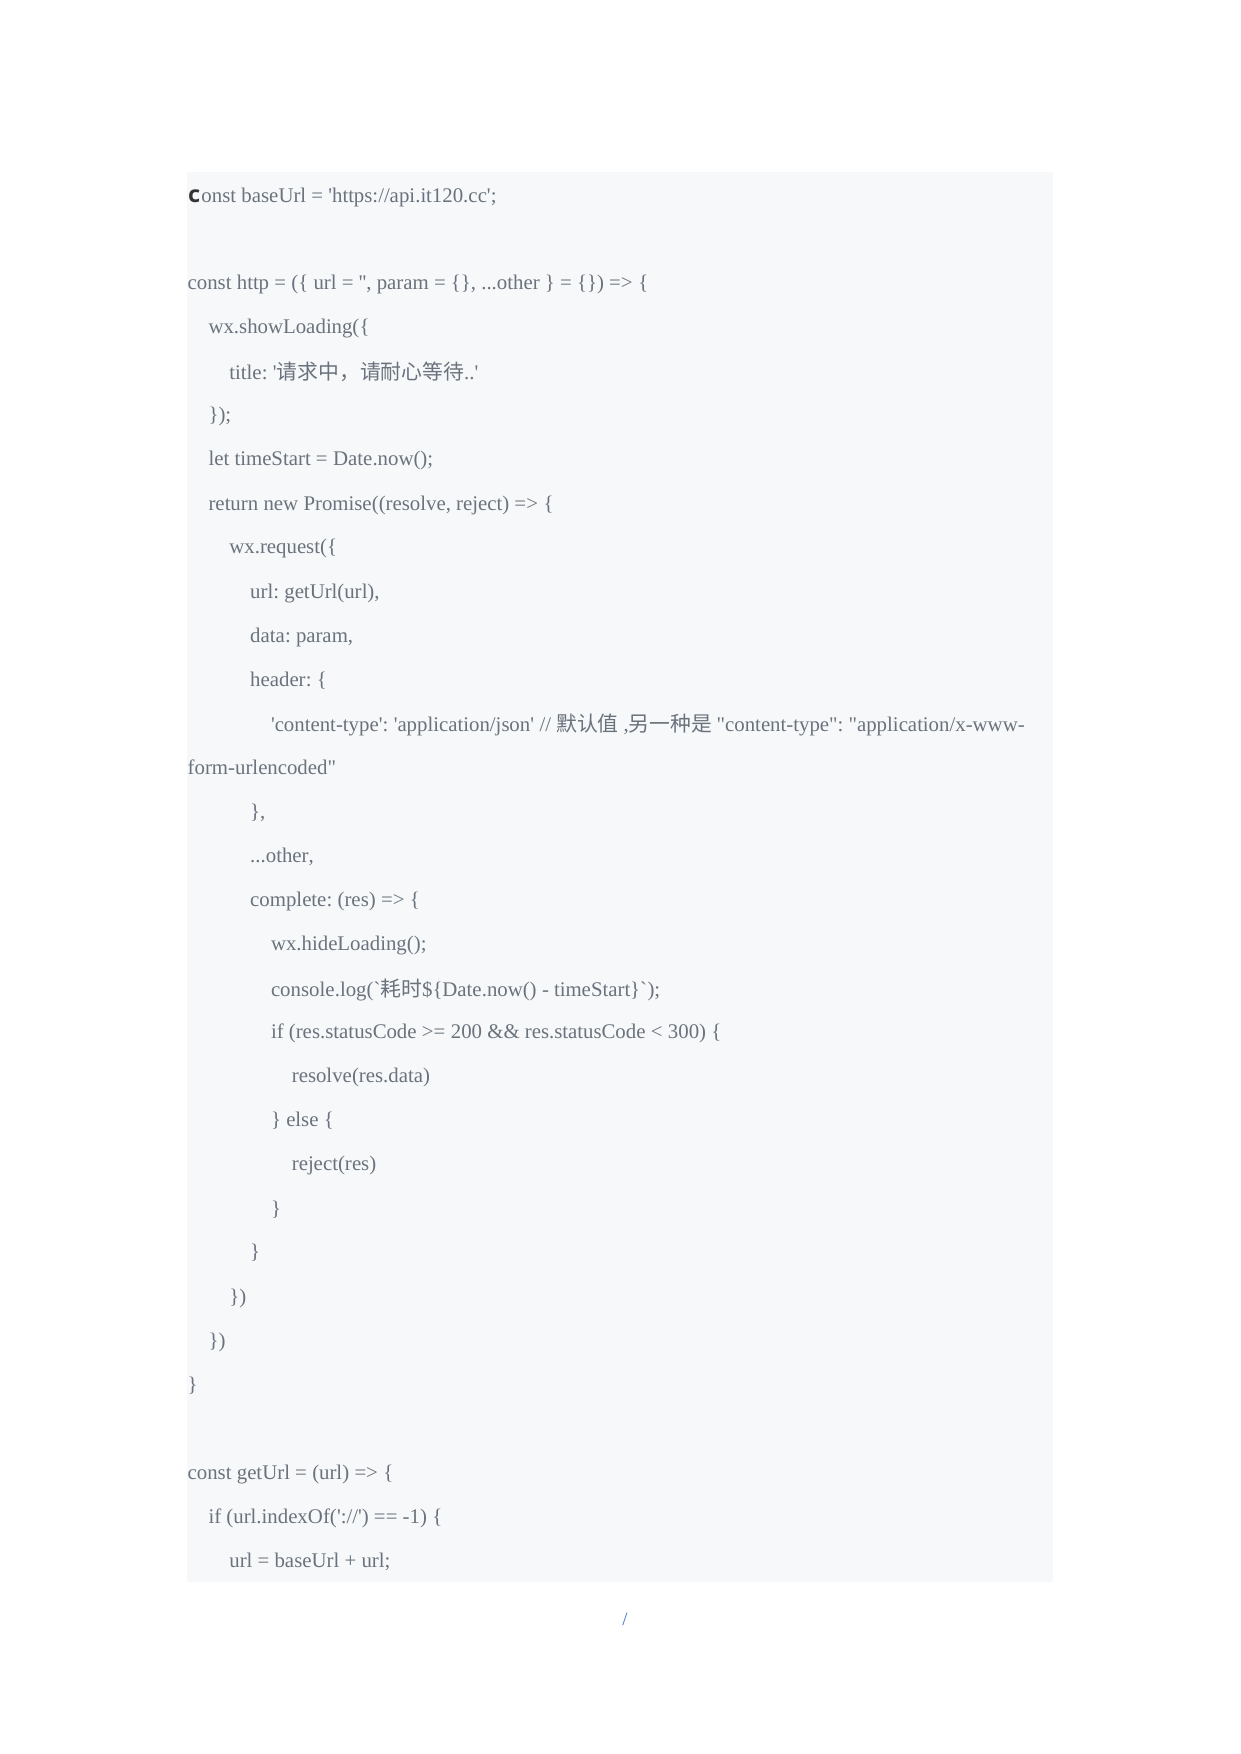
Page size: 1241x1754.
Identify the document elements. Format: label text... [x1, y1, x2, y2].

text }) [187, 1318, 1053, 1362]
text }); [187, 392, 1053, 436]
text header: { [187, 657, 1053, 701]
text data: param, [187, 613, 1053, 657]
text return new Promise((resolve, reject) => { [187, 480, 1053, 524]
text }) [187, 1273, 1053, 1318]
text if (url.indexOf('://') == -1) { [187, 1494, 1053, 1538]
text } [187, 1185, 1053, 1229]
text } [187, 1362, 1053, 1406]
text wx.showLoading({ [187, 304, 1053, 348]
text complete: (res) => { [187, 877, 1053, 921]
text let timeStart = Date.now(); [187, 436, 1053, 480]
text resolve(res.data) [187, 1053, 1053, 1097]
text const http = ({ url = '', param = {}, ...other } = {}) => { [187, 260, 1053, 304]
text } [187, 1229, 1053, 1273]
text url: getUrl(url), [187, 568, 1053, 613]
text url = baseUrl + url; [187, 1538, 1053, 1582]
text ...other, [187, 833, 1053, 877]
text title: '请求中，请耐心等待..' [187, 348, 1053, 392]
text wx.request({ [187, 524, 1053, 568]
text }, [187, 789, 1053, 833]
text console.log(`耗时${Date.now() - timeStart}`); [187, 965, 1053, 1009]
text } else { [187, 1097, 1053, 1141]
text const baseUrl = 'https://api.it120.cc'; [187, 172, 1053, 216]
text wx.hideLoading(); [187, 921, 1053, 965]
text const getUrl = (url) => { [187, 1450, 1053, 1494]
text 'content-type': 'application/json' // 默认值 ,另一种是 "content-type": "application/x-www-form-urlencoded" [187, 701, 1053, 789]
text reject(res) [187, 1141, 1053, 1185]
text if (res.statusCode >= 200 && res.statusCode < 300) { [187, 1009, 1053, 1053]
